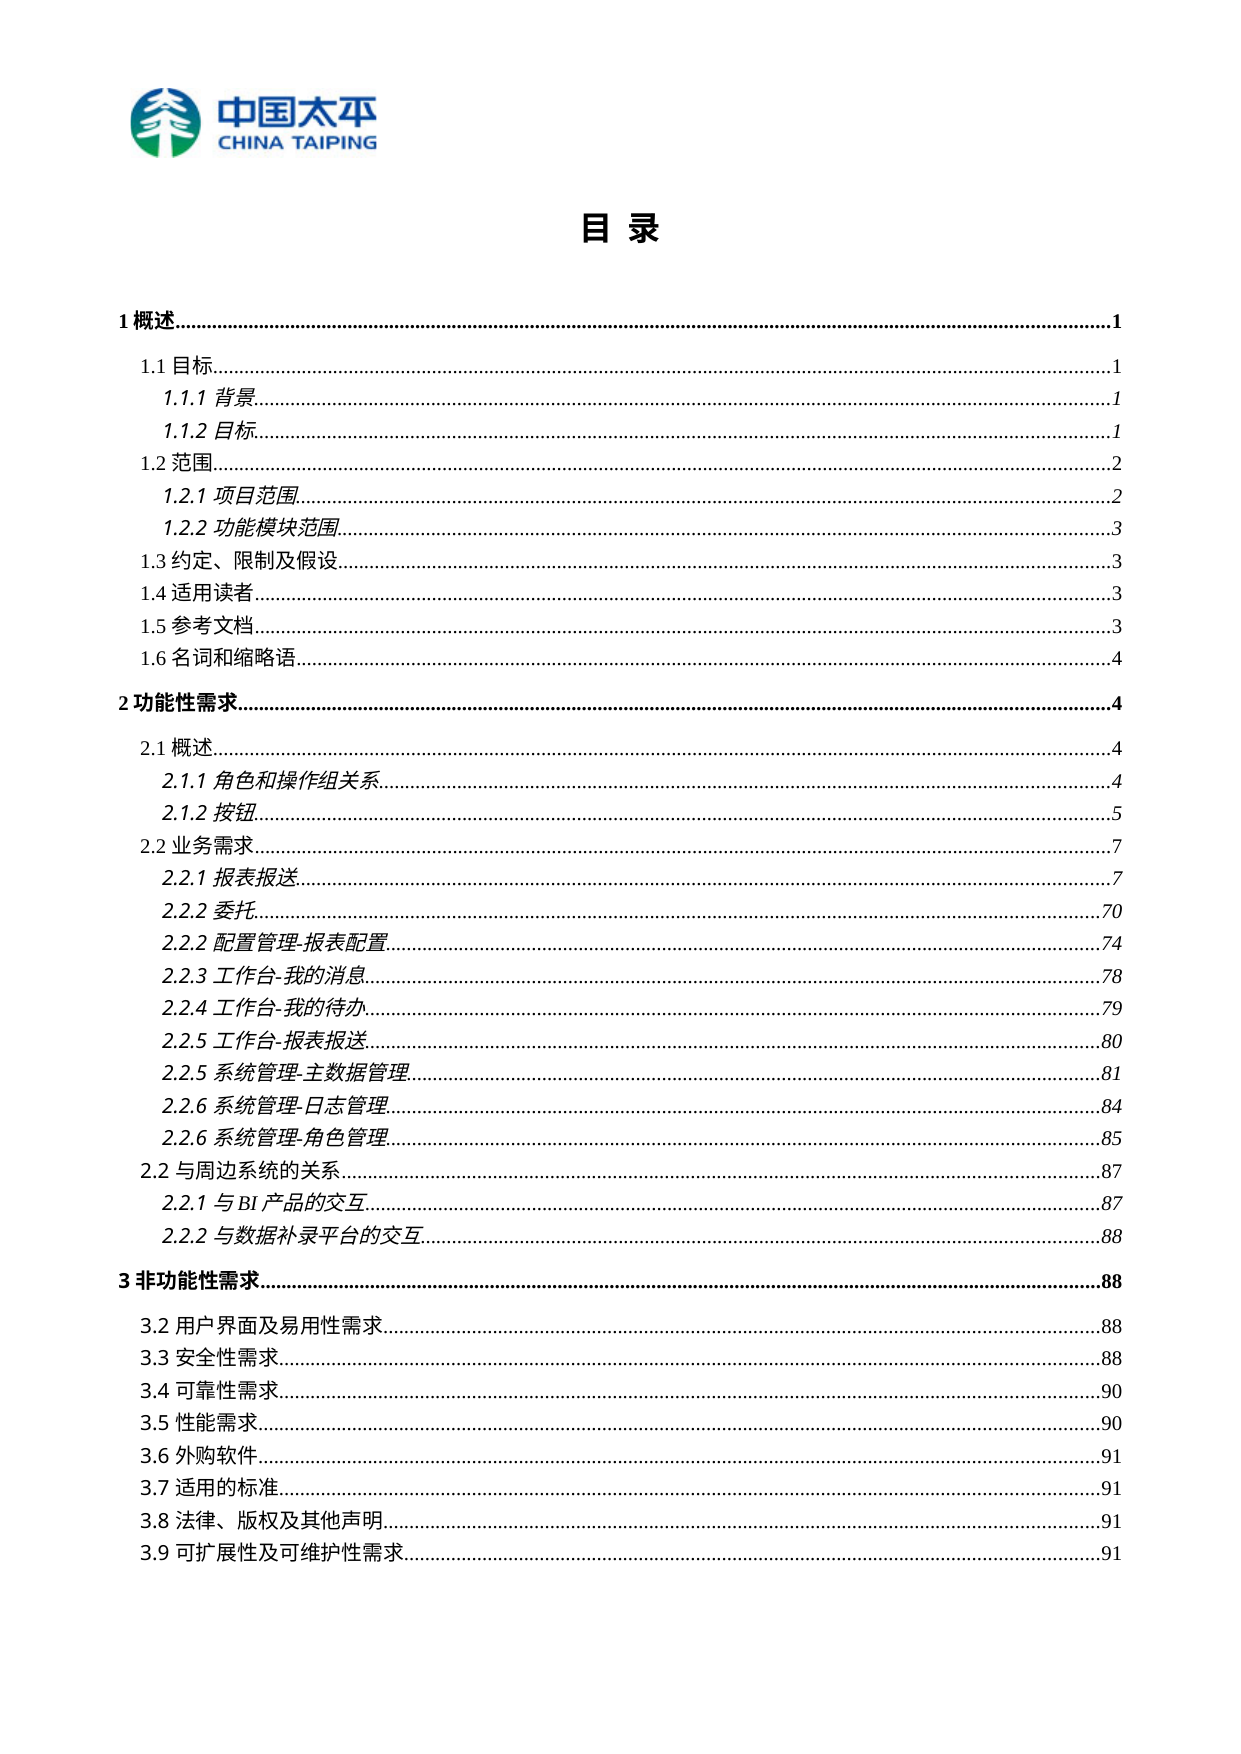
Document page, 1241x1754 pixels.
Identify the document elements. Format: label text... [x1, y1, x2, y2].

text 1.2.1 项目范围 2 [162, 478, 1122, 510]
text 2.2.4 工作台-我的待办 79 [162, 990, 1122, 1023]
text 1.4 适用读者 3 [140, 575, 1122, 608]
text 2.1.2 按钮 5 [162, 795, 1122, 828]
text 2.2.6 系统管理-角色管理 85 [162, 1120, 1122, 1153]
text 2.2.2 配置管理-报表配置 74 [162, 925, 1122, 958]
text 3.9 可扩展性及可维护性需求 91 [140, 1535, 1122, 1568]
text 2.1.1 角色和操作组关系 4 [162, 763, 1122, 795]
text 2.2.1 报表报送 7 [162, 860, 1122, 893]
text 2.2.2 与数据补录平台的交互 88 [162, 1218, 1122, 1250]
text 3.6 外购软件 91 [140, 1438, 1122, 1470]
text 3.2 用户界面及易用性需求 88 [140, 1308, 1122, 1340]
text 目 录 [118, 193, 1122, 258]
text 2.2 与周边系统的关系 87 [140, 1153, 1122, 1185]
text 2 功能性需求 4 [118, 685, 1122, 718]
text 2.2.2 委托 70 [162, 893, 1122, 925]
text 1.3 约定、限制及假设 3 [140, 543, 1122, 575]
text 2.2 业务需求 7 [140, 828, 1122, 860]
text 1.1 目标 1 [140, 348, 1122, 380]
text 3.3 安全性需求 88 [140, 1340, 1122, 1373]
text 1.2 范围 2 [140, 445, 1122, 478]
text 3.4 可靠性需求 90 [140, 1373, 1122, 1405]
text 1 概述 1 [118, 303, 1122, 335]
text 3 非功能性需求 88 [118, 1263, 1122, 1295]
text 2.2.1 与BI产品的交互 87 [162, 1185, 1122, 1218]
text 1.6 名词和缩略语 4 [140, 640, 1122, 673]
text 3.8 法律、版权及其他声明 91 [140, 1503, 1122, 1535]
text 1.2.2 功能模块范围 3 [162, 510, 1122, 543]
text 1.1.1 背景 1 [162, 380, 1122, 413]
text 3.7 适用的标准 91 [140, 1470, 1122, 1503]
text 2.2.5 工作台-报表报送 80 [162, 1023, 1122, 1055]
text 2.2.3 工作台-我的消息 78 [162, 958, 1122, 990]
text 2.1 概述 4 [140, 730, 1122, 763]
text 3.5 性能需求 90 [140, 1405, 1122, 1438]
text 2.2.6 系统管理-日志管理 84 [162, 1088, 1122, 1120]
text 2.2.5 系统管理-主数据管理 81 [162, 1055, 1122, 1088]
text 1.5 参考文档 3 [140, 608, 1122, 640]
text 1.1.2 目标 1 [162, 413, 1122, 445]
picture [130, 88, 377, 158]
